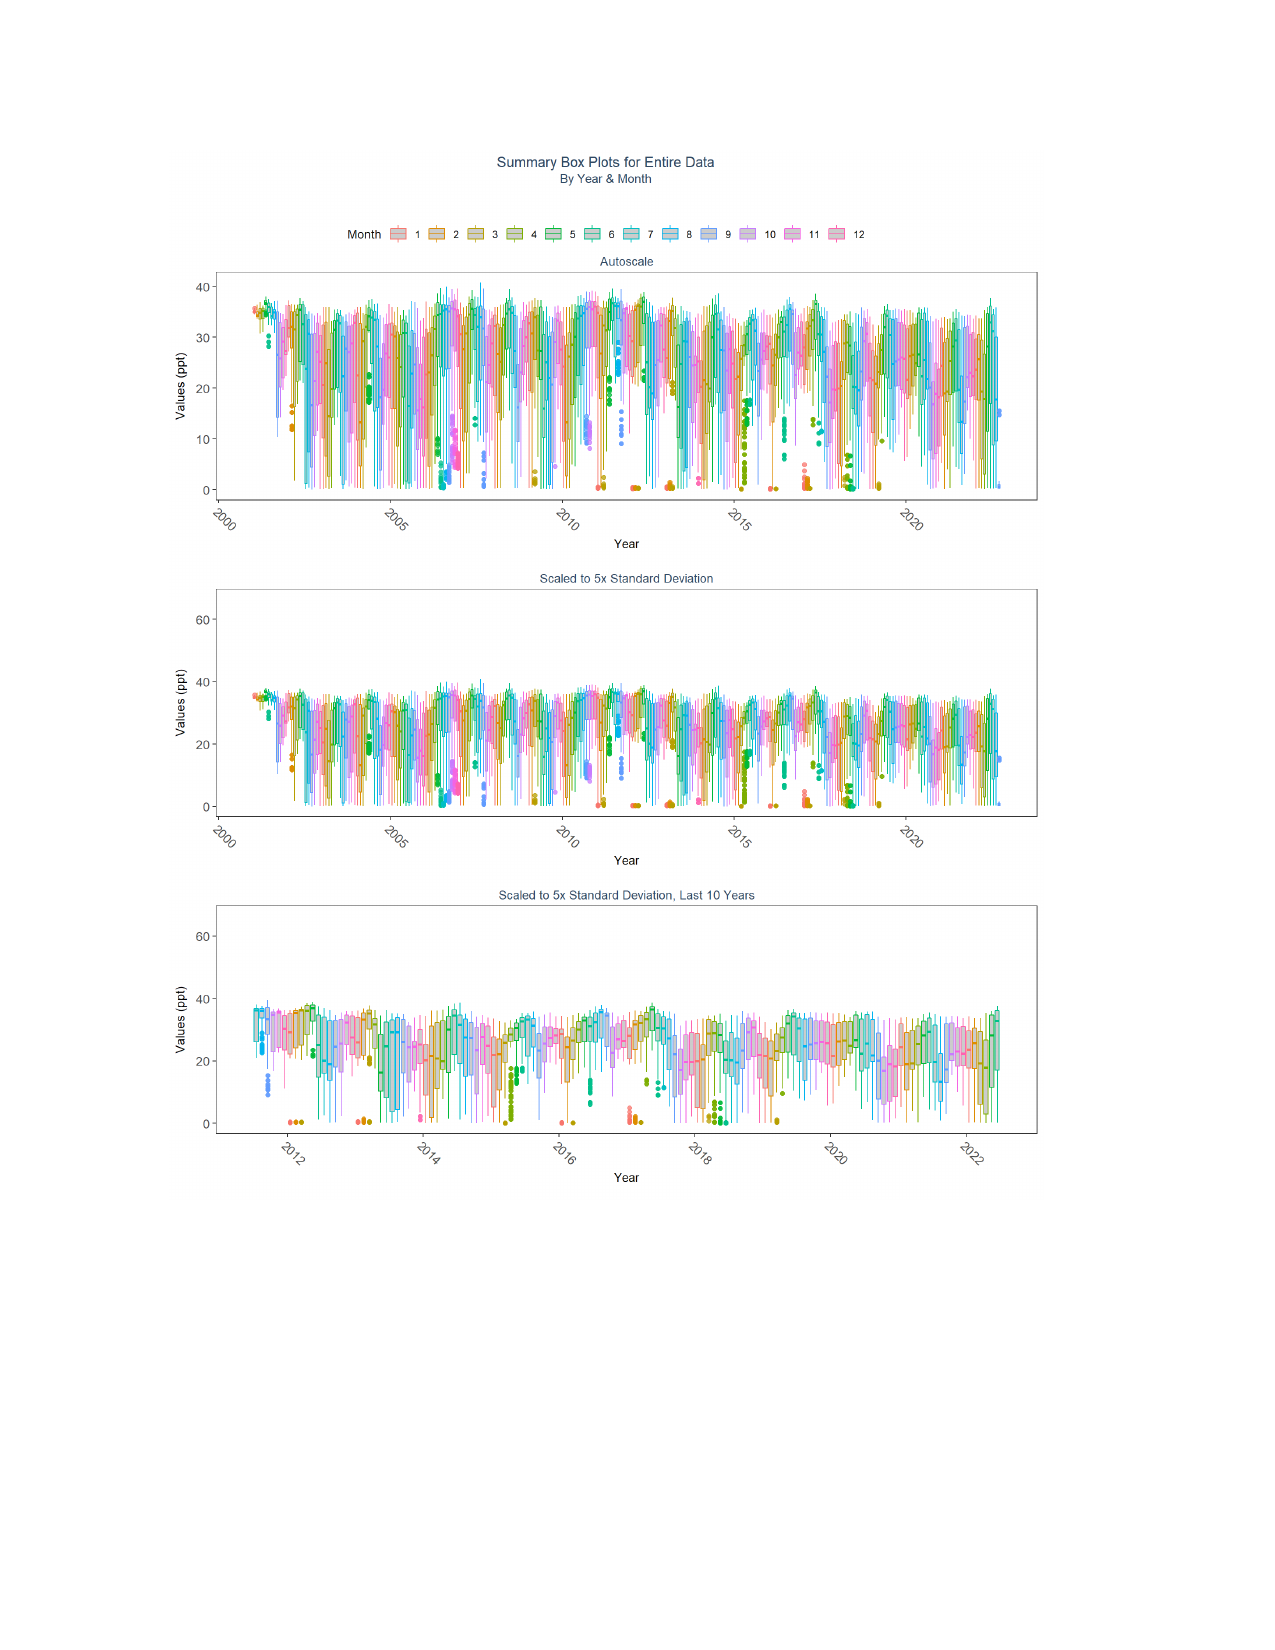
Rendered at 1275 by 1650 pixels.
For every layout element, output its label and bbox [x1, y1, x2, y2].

picture [168, 150, 1044, 1200]
